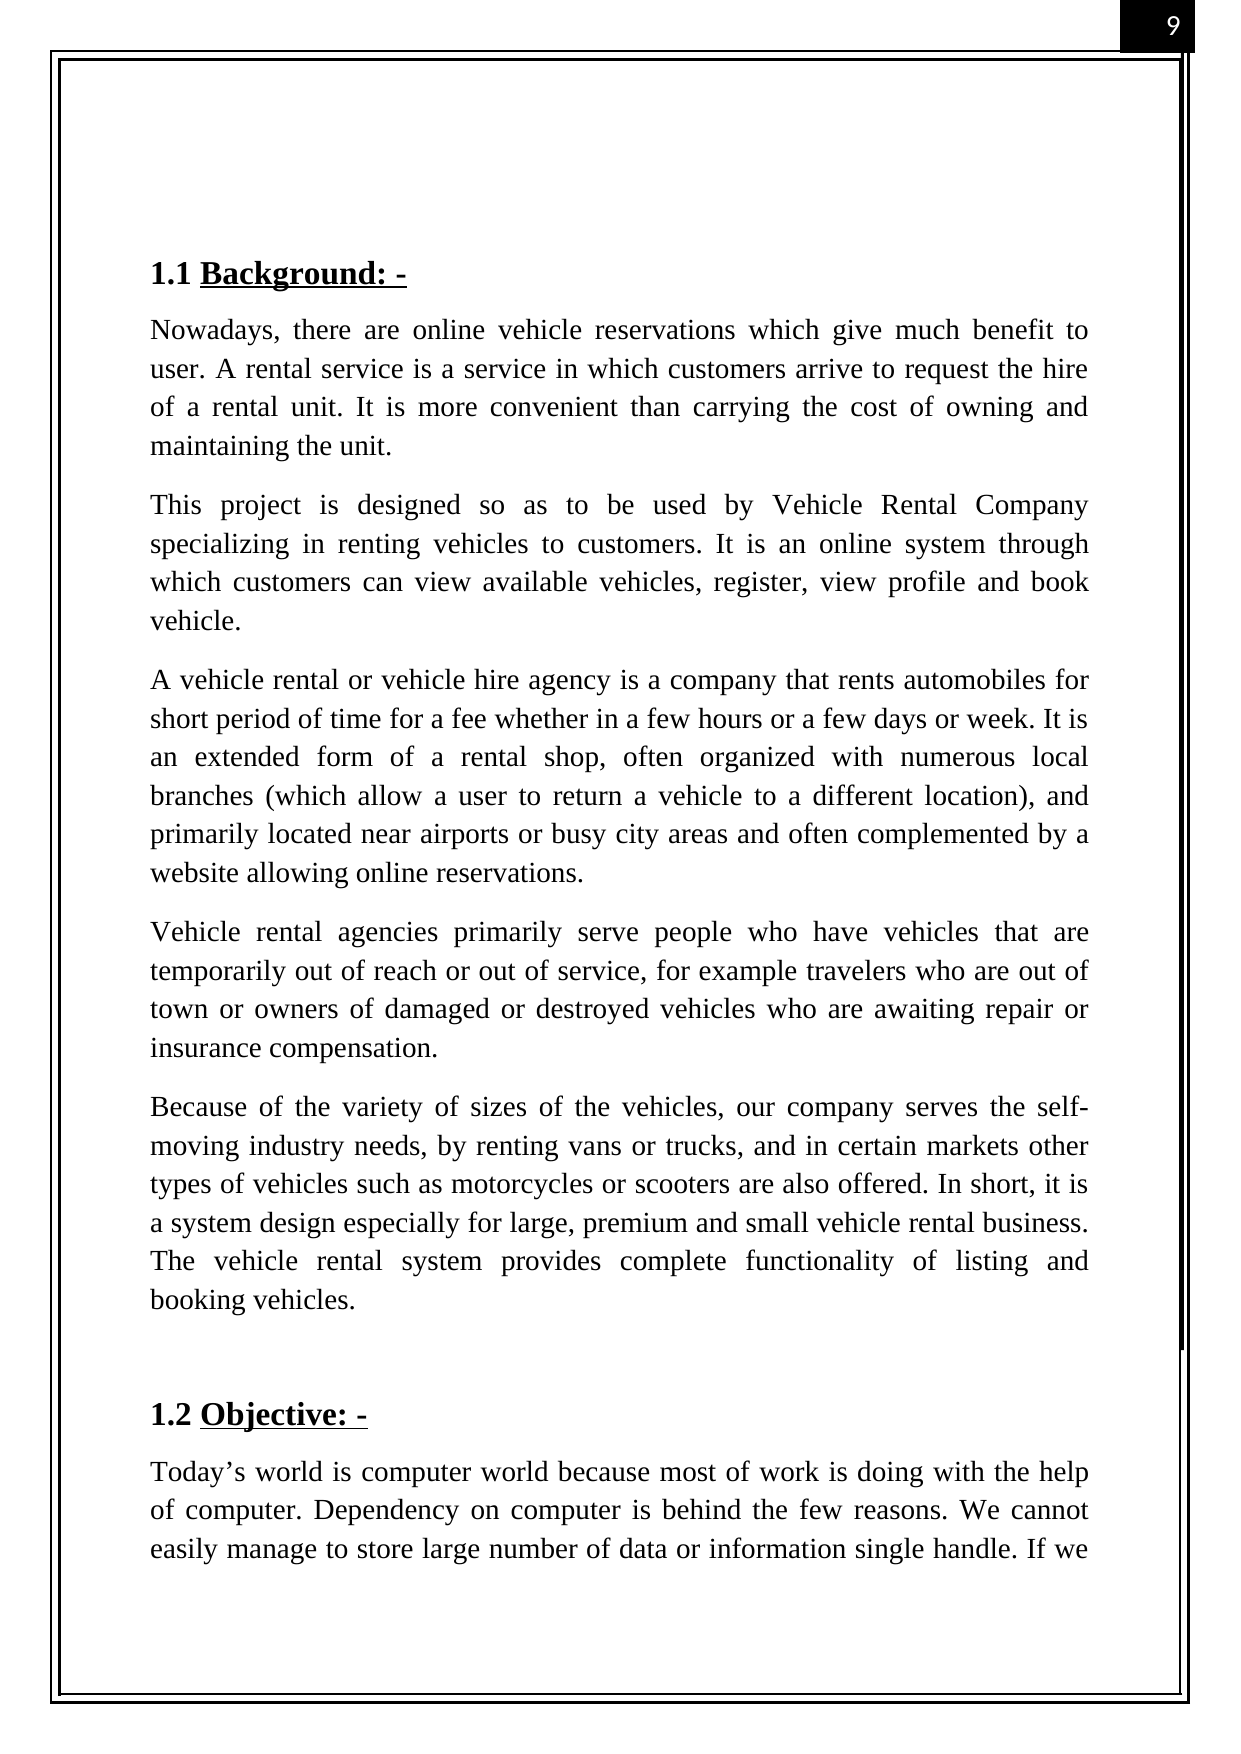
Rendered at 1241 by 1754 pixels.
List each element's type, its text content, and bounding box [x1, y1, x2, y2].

text 1.2 Objective: - [150, 1394, 1090, 1433]
text This project is designed so as to be used by Vehicle Rental Company specializing in renting vehicles to customers. It is an online system through which customers can view available vehicles, register, view profile and book vehicle. [150, 487, 1090, 636]
text Vehicle rental agencies primarily serve people who have vehicles that are temporarily out of reach or out of service, for example travelers who are out of town or owners of damaged or destroyed vehicles who are awaiting repair or insurance compensation. [150, 914, 1090, 1063]
text Because of the variety of sizes of the vehicles, our company serves the self-moving industry needs, by renting vans or trucks, and in certain markets other types of vehicles such as motorcycles or scooters are also offered. In short, it is a system design especially for large, premium and small vehicle rental business. The vehicle rental system provides complete functionality of listing and booking vehicles. [150, 1089, 1090, 1316]
text A vehicle rental or vehicle hire agency is a company that rents automobiles for short period of time for a fee whether in a few hours or a few days or week. It is an extended form of a rental shop, often organized with numerous local branches (which allow a user to return a vehicle to a different location), and primarily located near airports or busy city areas and often complemented by a website allowing online reservations. [150, 662, 1090, 888]
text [150, 1454, 1090, 1564]
text 1.1 Background: - [150, 253, 1090, 291]
text Nowadays, there are online vehicle reservations which give much benefit to user. A rental service is a service in which customers arrive to request the hire of a rental unit. It is more convenient than carrying the cost of owning and maintaining the unit. [150, 312, 1090, 461]
